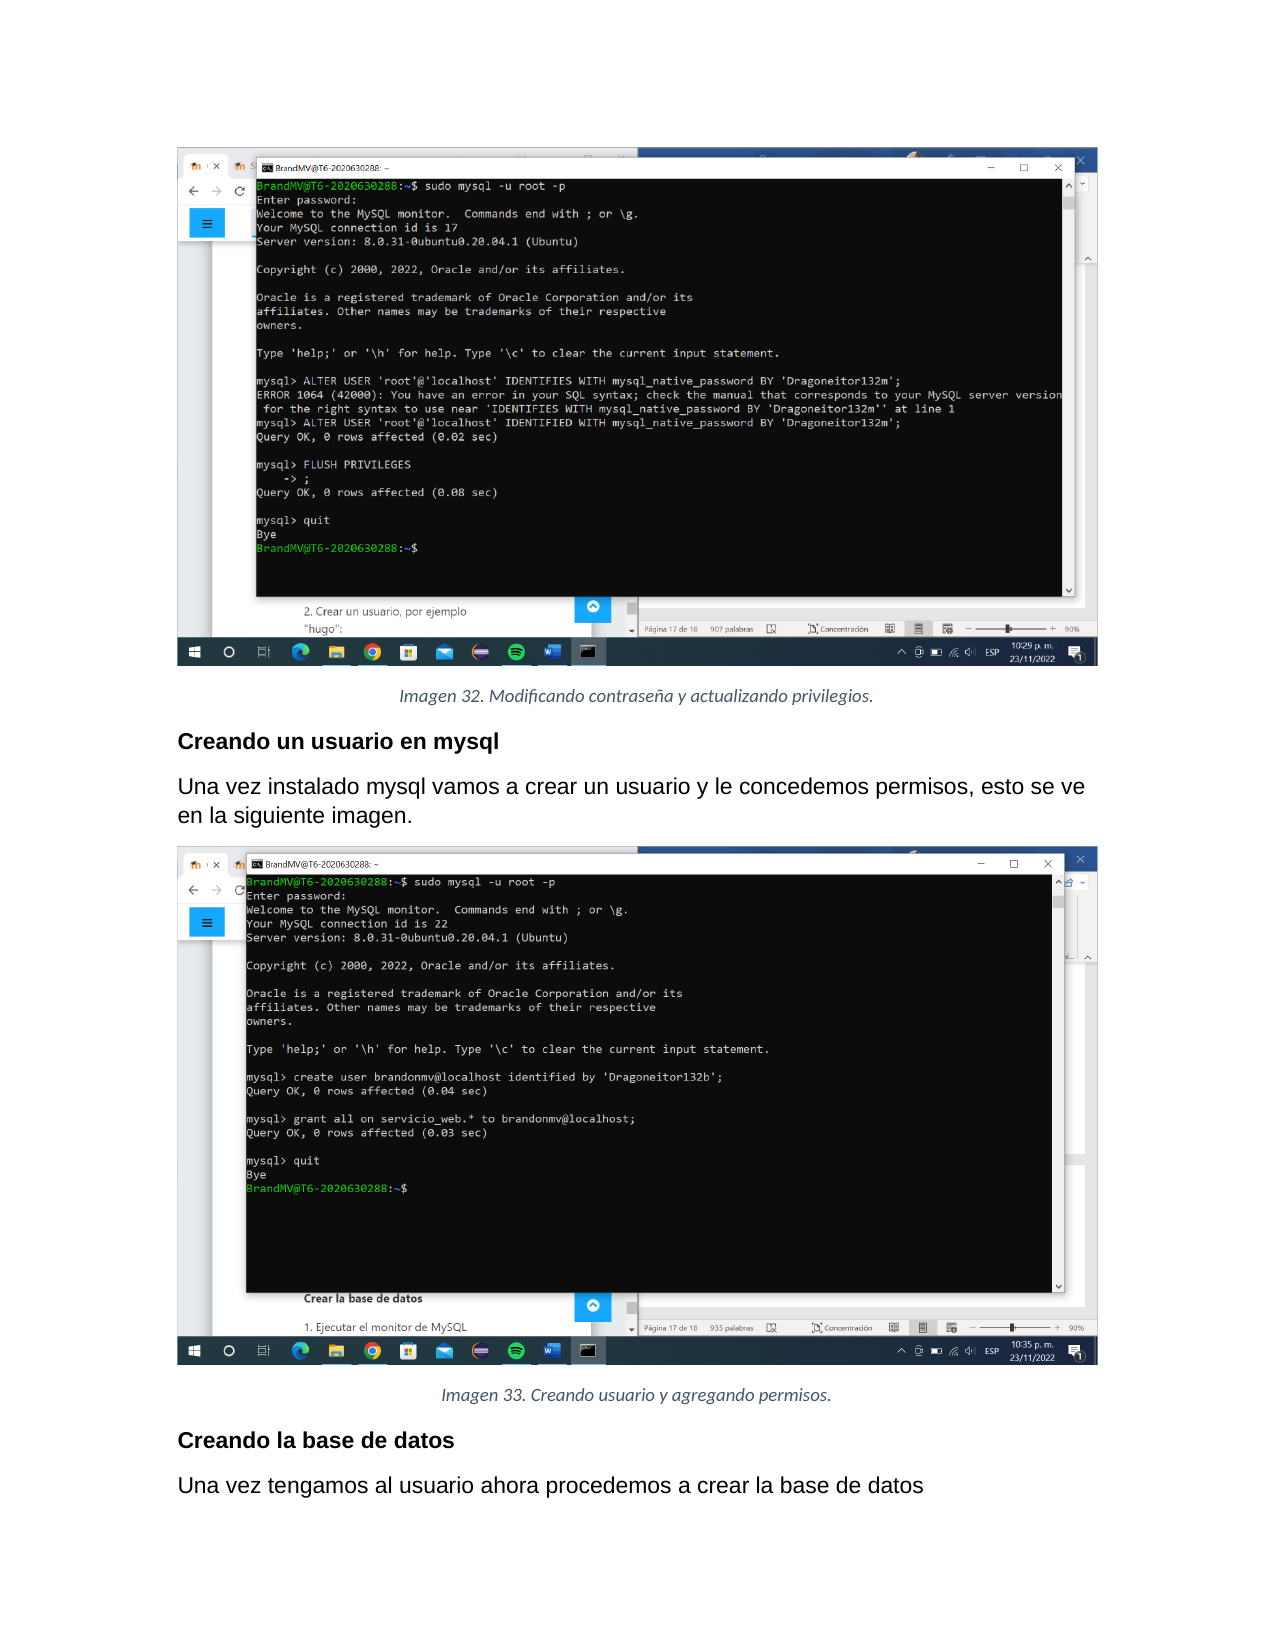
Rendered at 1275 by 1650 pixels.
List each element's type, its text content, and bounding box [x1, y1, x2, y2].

picture [177, 147, 1098, 666]
text Creando un usuario en mysql [177, 728, 1098, 754]
text Una vez instalado mysql vamos a crear un usuario y le concedemos permisos, esto se ve en la siguiente imagen. [177, 773, 1098, 828]
picture [177, 846, 1098, 1365]
text Una vez tengamos al usuario ahora procedemos a crear la base de datos [177, 1472, 1098, 1498]
text Creando la base de datos [177, 1427, 1098, 1453]
